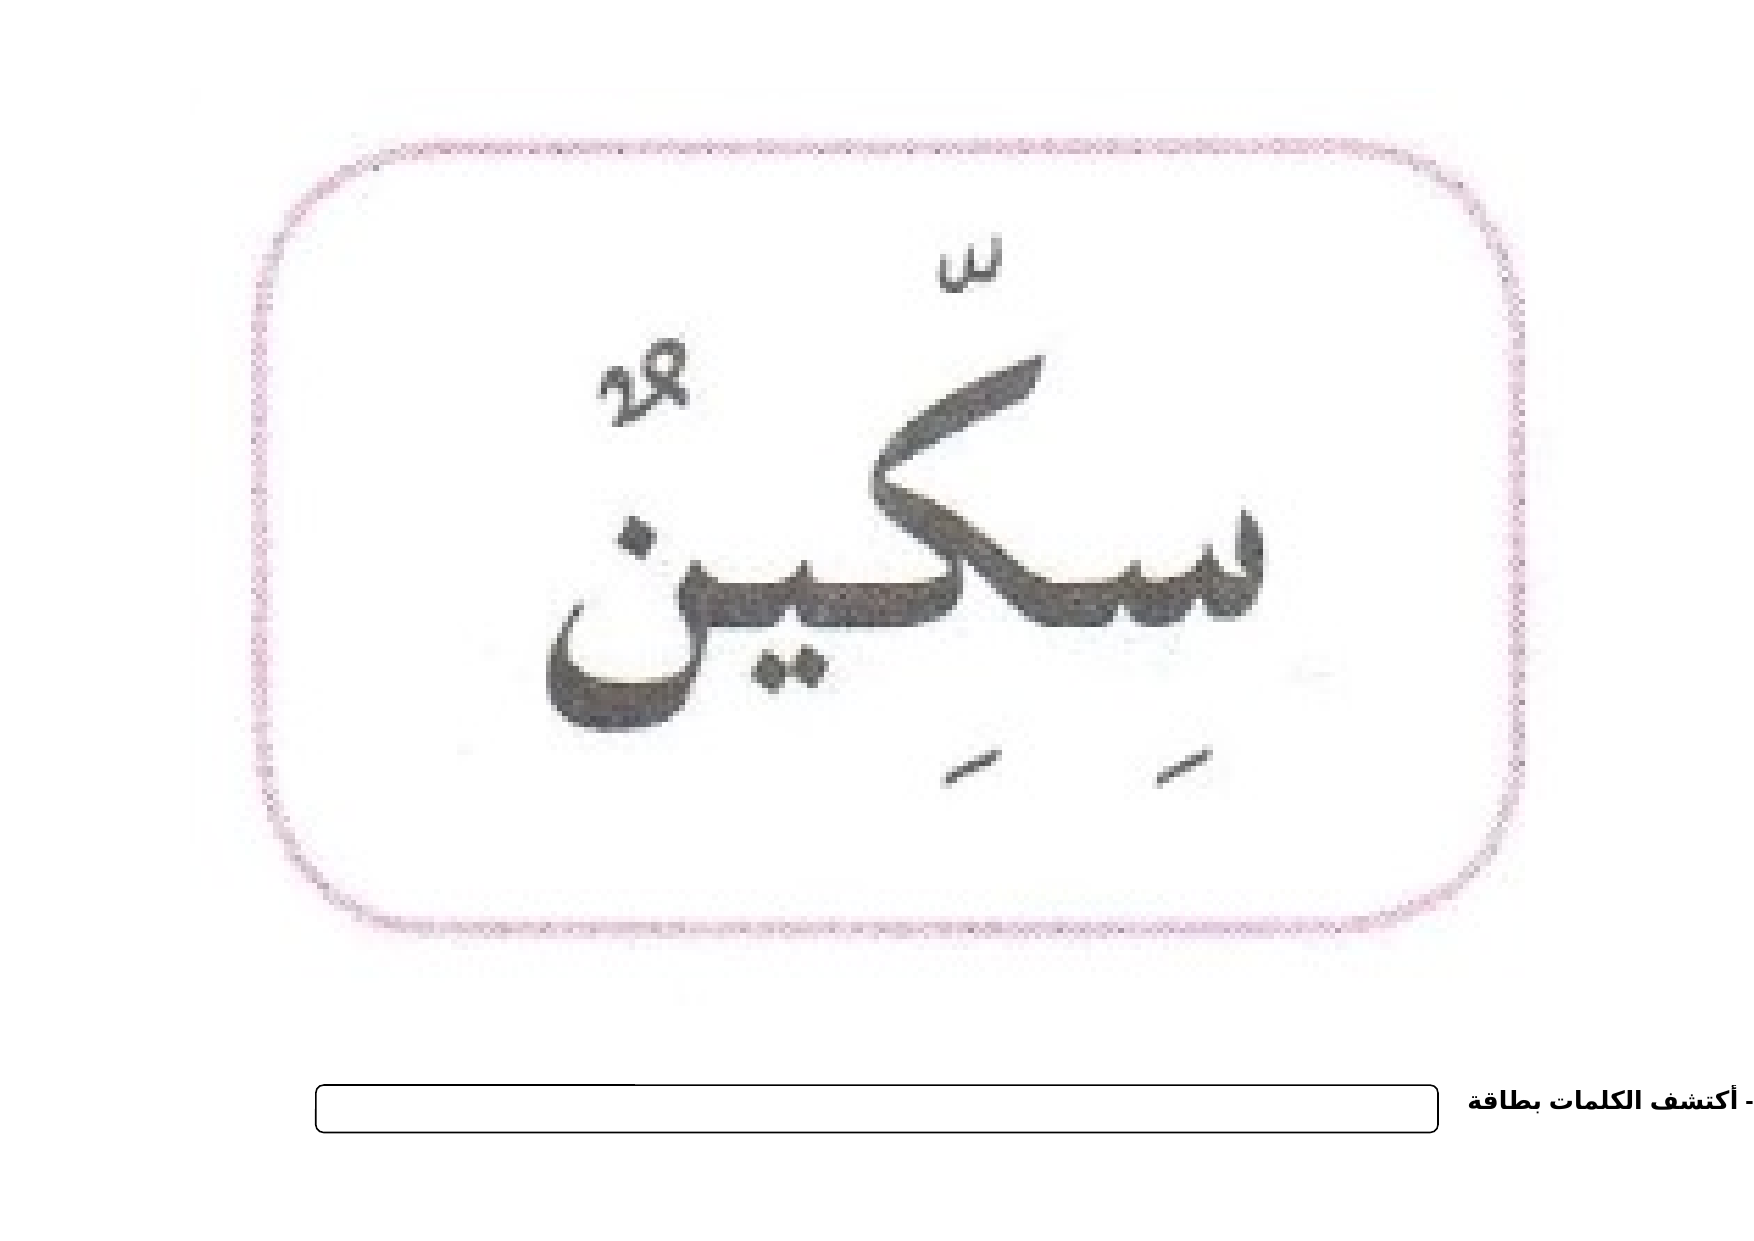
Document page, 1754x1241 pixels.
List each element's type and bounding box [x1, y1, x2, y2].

picture [190, 88, 1564, 1006]
